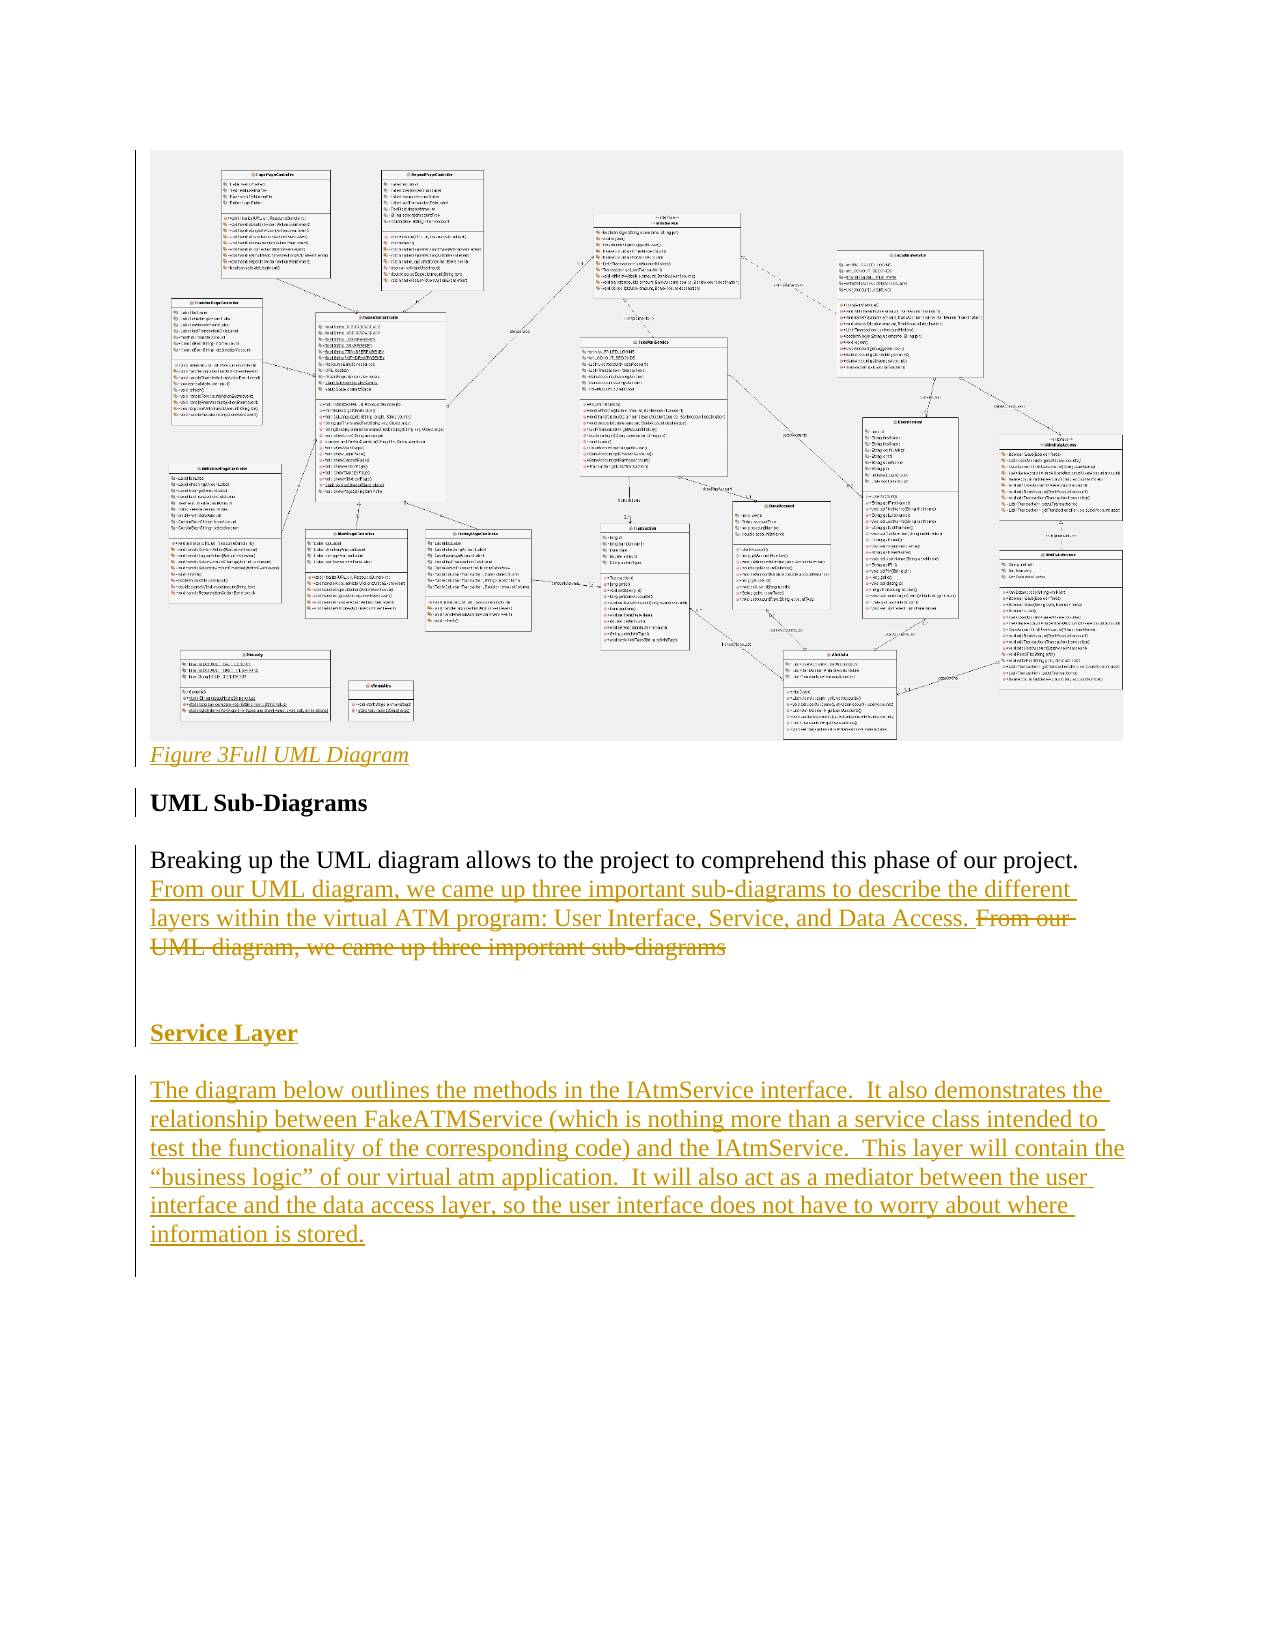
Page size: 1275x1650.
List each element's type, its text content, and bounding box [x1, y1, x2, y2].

subtitle UML Sub-Diagrams [150, 788, 1125, 817]
text Breaking up the UML diagram allows to the project to comprehend this phase of our project. [150, 845, 1125, 960]
picture [150, 150, 1124, 741]
